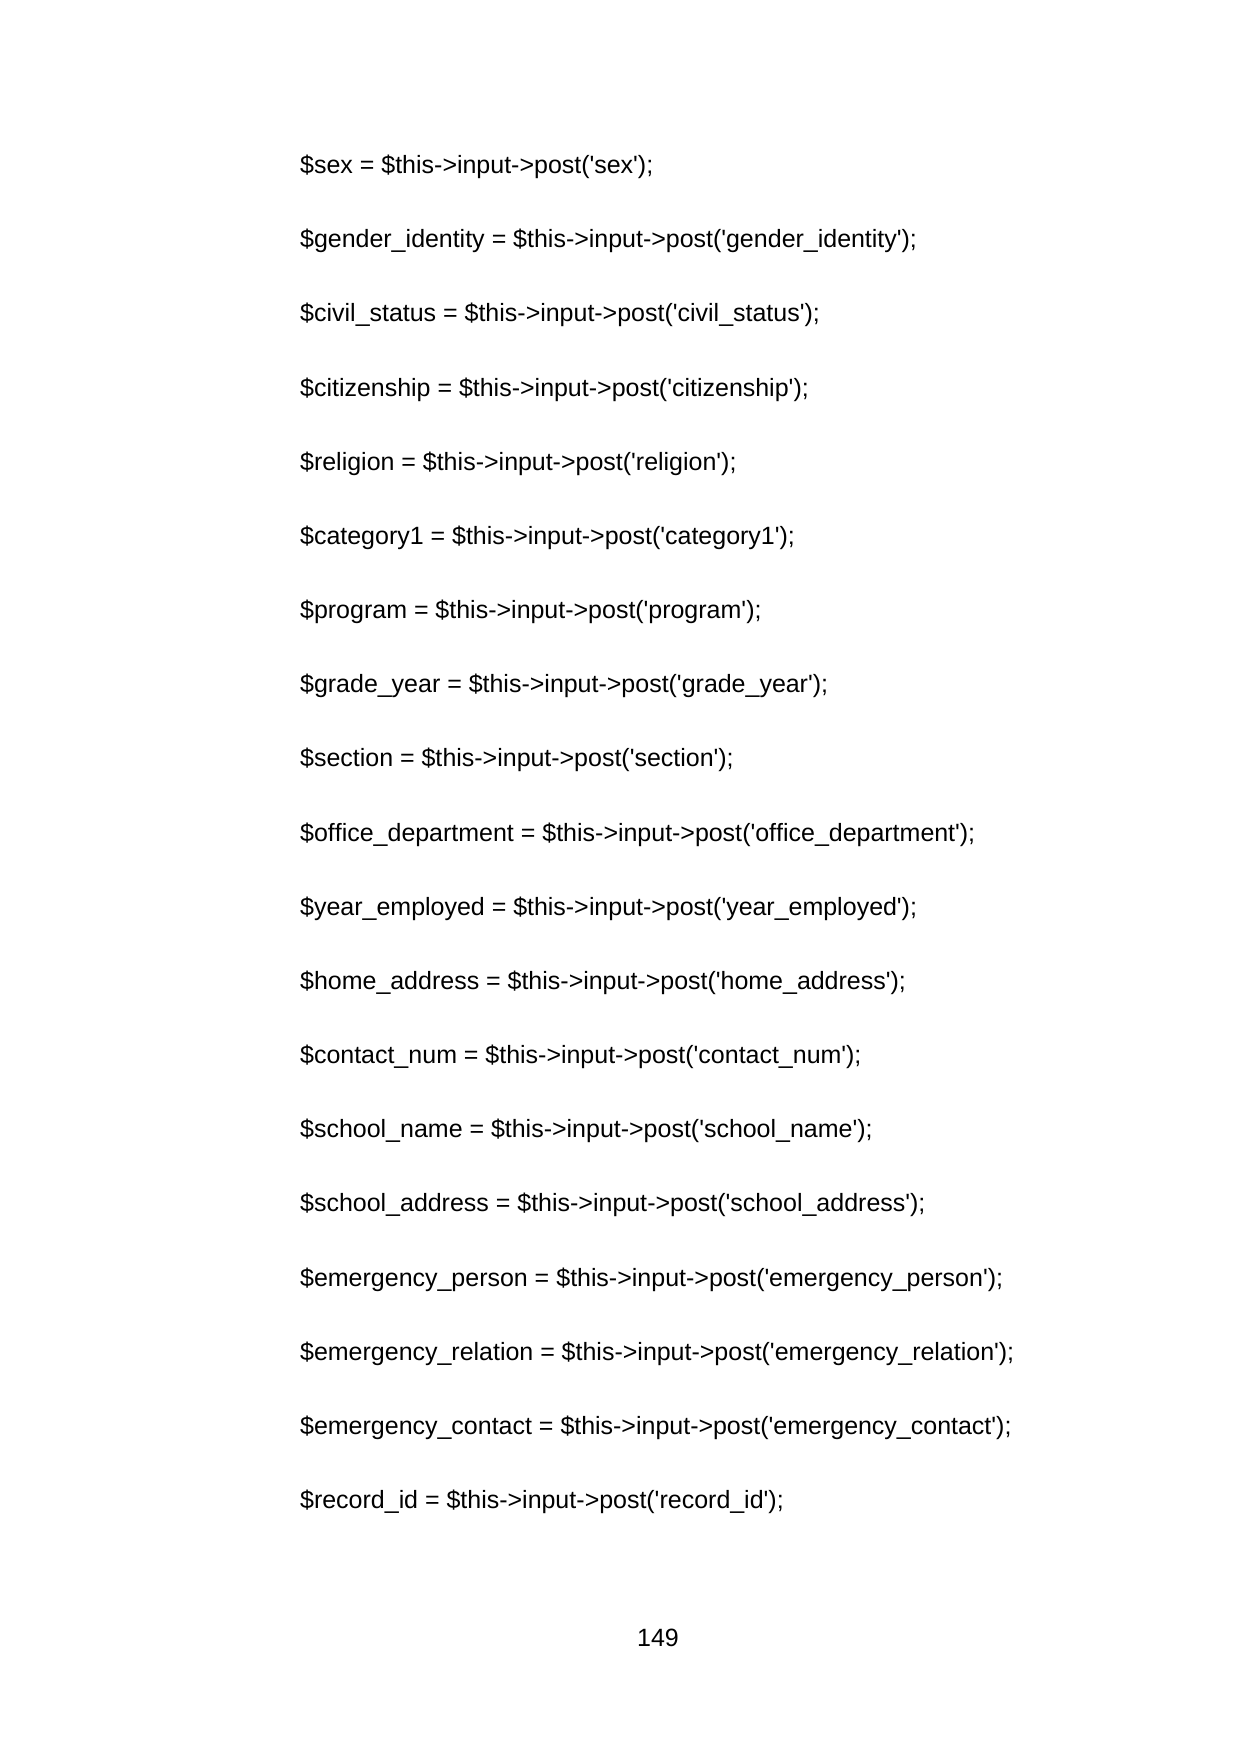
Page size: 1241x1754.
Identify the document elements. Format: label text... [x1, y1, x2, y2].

text $civil_status = $this->input->post('civil_status'); [225, 298, 1090, 327]
text $emergency_contact = $this->input->post('emergency_contact'); [225, 1411, 1090, 1439]
text $section = $this->input->post('section'); [225, 743, 1090, 772]
text $year_employed = $this->input->post('year_employed'); [225, 892, 1090, 920]
text $emergency_relation = $this->input->post('emergency_relation'); [225, 1337, 1090, 1365]
text $sex = $this->input->post('sex'); [225, 150, 1090, 179]
text $citizenship = $this->input->post('citizenship'); [225, 372, 1090, 401]
text $office_department = $this->input->post('office_department'); [225, 817, 1090, 846]
text $category1 = $this->input->post('category1'); [225, 521, 1090, 549]
text $home_address = $this->input->post('home_address'); [225, 966, 1090, 994]
text $grade_year = $this->input->post('grade_year'); [225, 669, 1090, 698]
text $record_id = $this->input->post('record_id'); [225, 1485, 1090, 1514]
text $contact_num = $this->input->post('contact_num'); [225, 1040, 1090, 1069]
text $gender_identity = $this->input->post('gender_identity'); [225, 224, 1090, 253]
text $emergency_person = $this->input->post('emergency_person'); [225, 1262, 1090, 1291]
text $program = $this->input->post('program'); [225, 595, 1090, 624]
text $school_name = $this->input->post('school_name'); [225, 1114, 1090, 1143]
text $school_address = $this->input->post('school_address'); [225, 1188, 1090, 1217]
text $religion = $this->input->post('religion'); [225, 447, 1090, 475]
